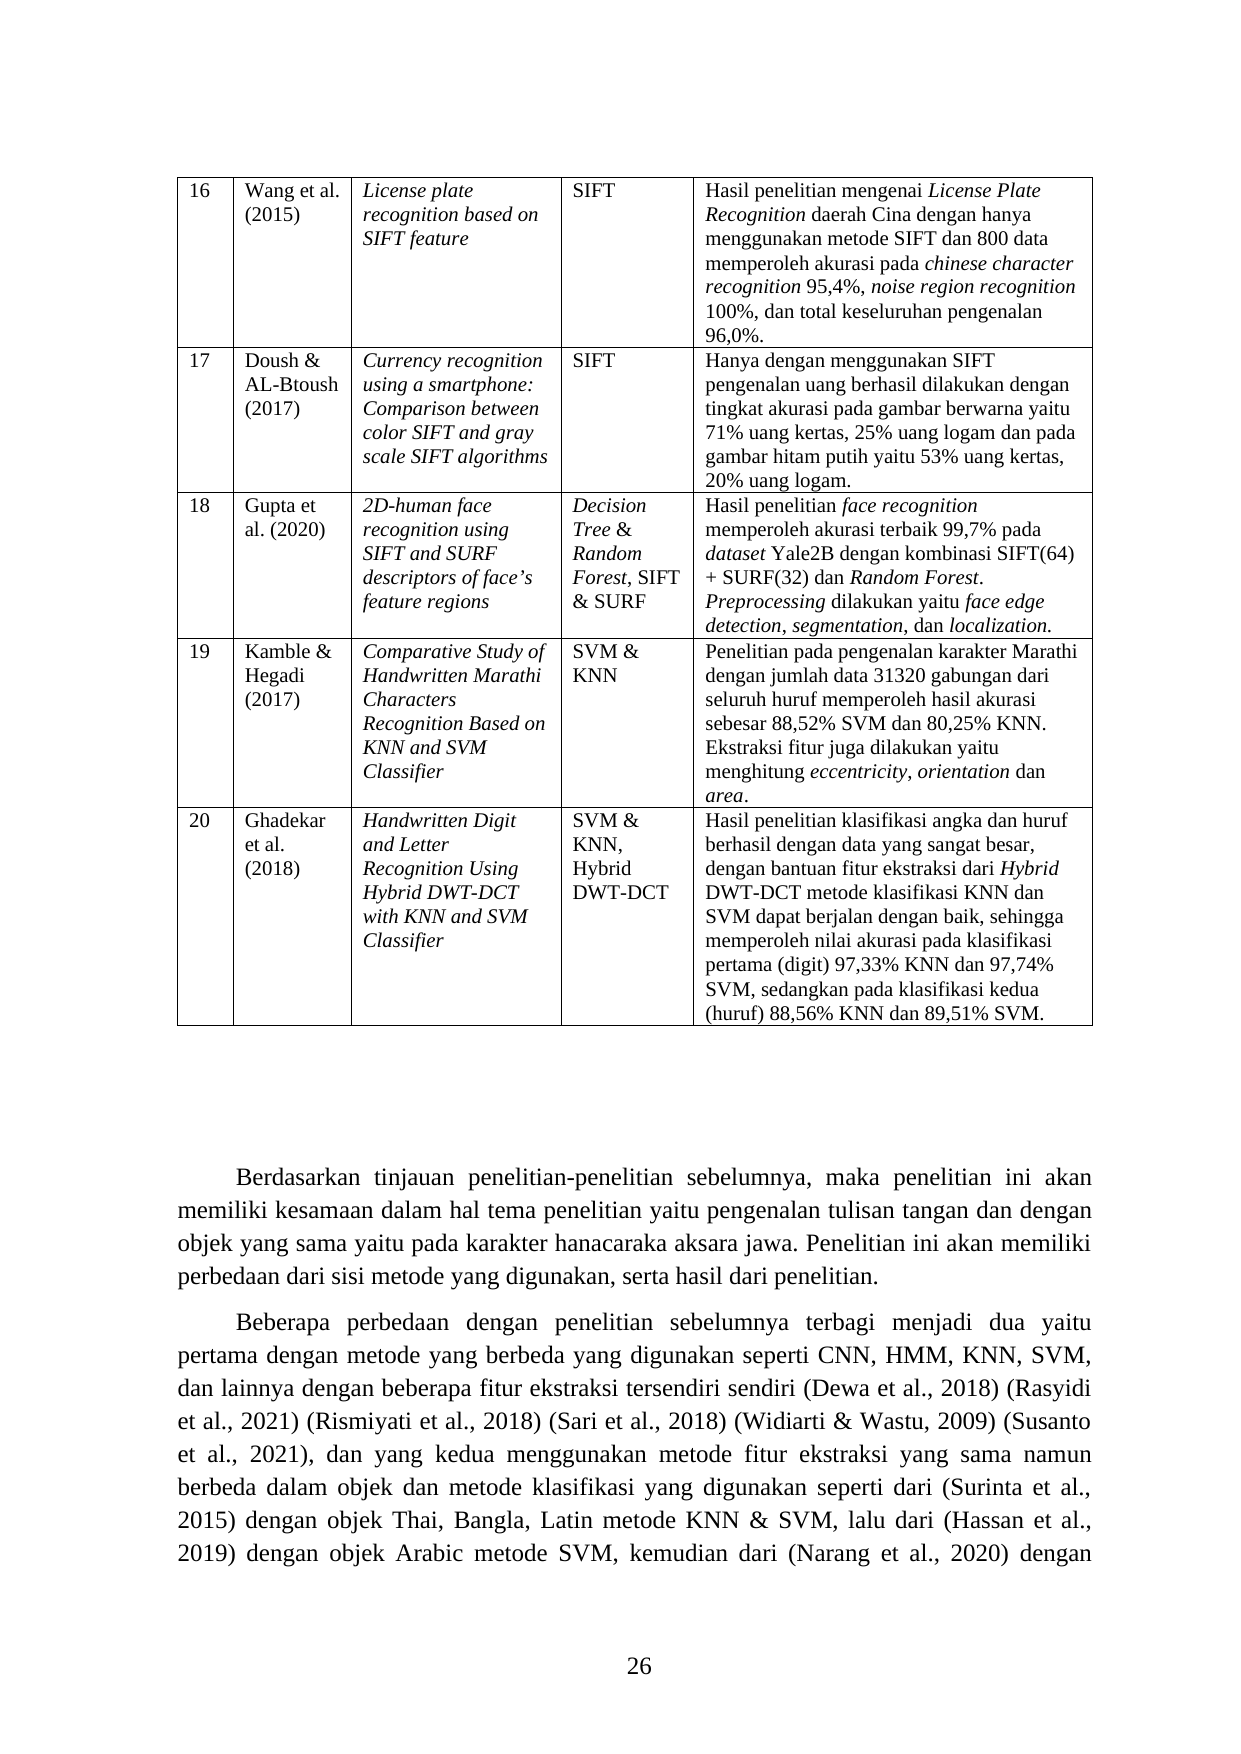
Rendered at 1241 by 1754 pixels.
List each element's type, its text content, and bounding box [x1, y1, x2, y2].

table_cell Handwritten Digit and Letter Recognition Using Hybrid DWT-DCT with KNN and SVM Classifier [352, 808, 561, 1024]
table_cell Hasil penelitian mengenai License Plate Recognition daerah Cina dengan hanya menggunakan metode SIFT dan 800 data memperoleh akurasi pada chinese character recognition 95,4%, noise region recognition 100%, dan total keseluruhan pengenalan 96,0%. [694, 178, 1092, 347]
table_cell Hanya dengan menggunakan SIFT pengenalan uang berhasil dilakukan dengan tingkat akurasi pada gambar berwarna yaitu 71% uang kertas, 25% uang logam dan pada gambar hitam putih yaitu 53% uang kertas, 20% uang logam. [694, 348, 1092, 492]
table_cell Decision Tree & Random Forest, SIFT & SURF [562, 493, 693, 637]
table_cell Hasil penelitian face recognition memperoleh akurasi terbaik 99,7% pada dataset Yale2B dengan kombinasi SIFT(64) + SURF(32) dan Random Forest. Preprocessing dilakukan yaitu face edge detection, segmentation, dan localization. [694, 493, 1092, 637]
table_cell License plate recognition based on SIFT feature [352, 178, 561, 347]
table_cell 20 [178, 808, 233, 1024]
table_cell 2D-human face recognition using SIFT and SURF descriptors of face’s feature regions [352, 493, 561, 637]
table_cell SIFT [562, 178, 693, 347]
table_cell SVM & KNN [562, 639, 693, 807]
table_cell 19 [178, 639, 233, 807]
table_cell Hasil penelitian klasifikasi angka dan huruf berhasil dengan data yang sangat besar, dengan bantuan fitur ekstraksi dari Hybrid DWT-DCT metode klasifikasi KNN dan SVM dapat berjalan dengan baik, sehingga memperoleh nilai akurasi pada klasifikasi pertama (digit) 97,33% KNN dan 97,74% SVM, sedangkan pada klasifikasi kedua (huruf) 88,56% KNN dan 89,51% SVM. [694, 808, 1092, 1024]
table_cell SVM & KNN, Hybrid DWT-DCT [562, 808, 693, 1024]
table_cell Penelitian pada pengenalan karakter Marathi dengan jumlah data 31320 gabungan dari seluruh huruf memperoleh hasil akurasi sebesar 88,52% SVM dan 80,25% KNN. Ekstraksi fitur juga dilakukan yaitu menghitung eccentricity, orientation dan area. [694, 639, 1092, 807]
table_cell Doush & AL-Btoush (2017) [234, 348, 351, 492]
table_cell 18 [178, 493, 233, 637]
table_cell 17 [178, 348, 233, 492]
table_cell SIFT [562, 348, 693, 492]
table_cell Kamble & Hegadi (2017) [234, 639, 351, 807]
text Berdasarkan tinjauan penelitian-penelitian sebelumnya, maka penelitian ini akan memiliki kesamaan dalam hal tema penelitian yaitu pengenalan tulisan tangan dan dengan objek yang sama yaitu pada karakter hanacaraka aksara jawa. Penelitian ini akan memiliki perbedaan dari sisi metode yang digunakan, serta hasil dari penelitian. [177, 1162, 1092, 1290]
table_cell Ghadekar et al. (2018) [234, 808, 351, 1024]
table_cell Gupta et al. (2020) [234, 493, 351, 637]
table_cell Currency recognition using a smartphone: Comparison between color SIFT and gray scale SIFT algorithms [352, 348, 561, 492]
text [177, 1307, 1092, 1567]
table_cell Comparative Study of Handwritten Marathi Characters Recognition Based on KNN and SVM Classifier [352, 639, 561, 807]
table_cell Wang et al. (2015) [234, 178, 351, 347]
table_cell 16 [178, 178, 233, 347]
